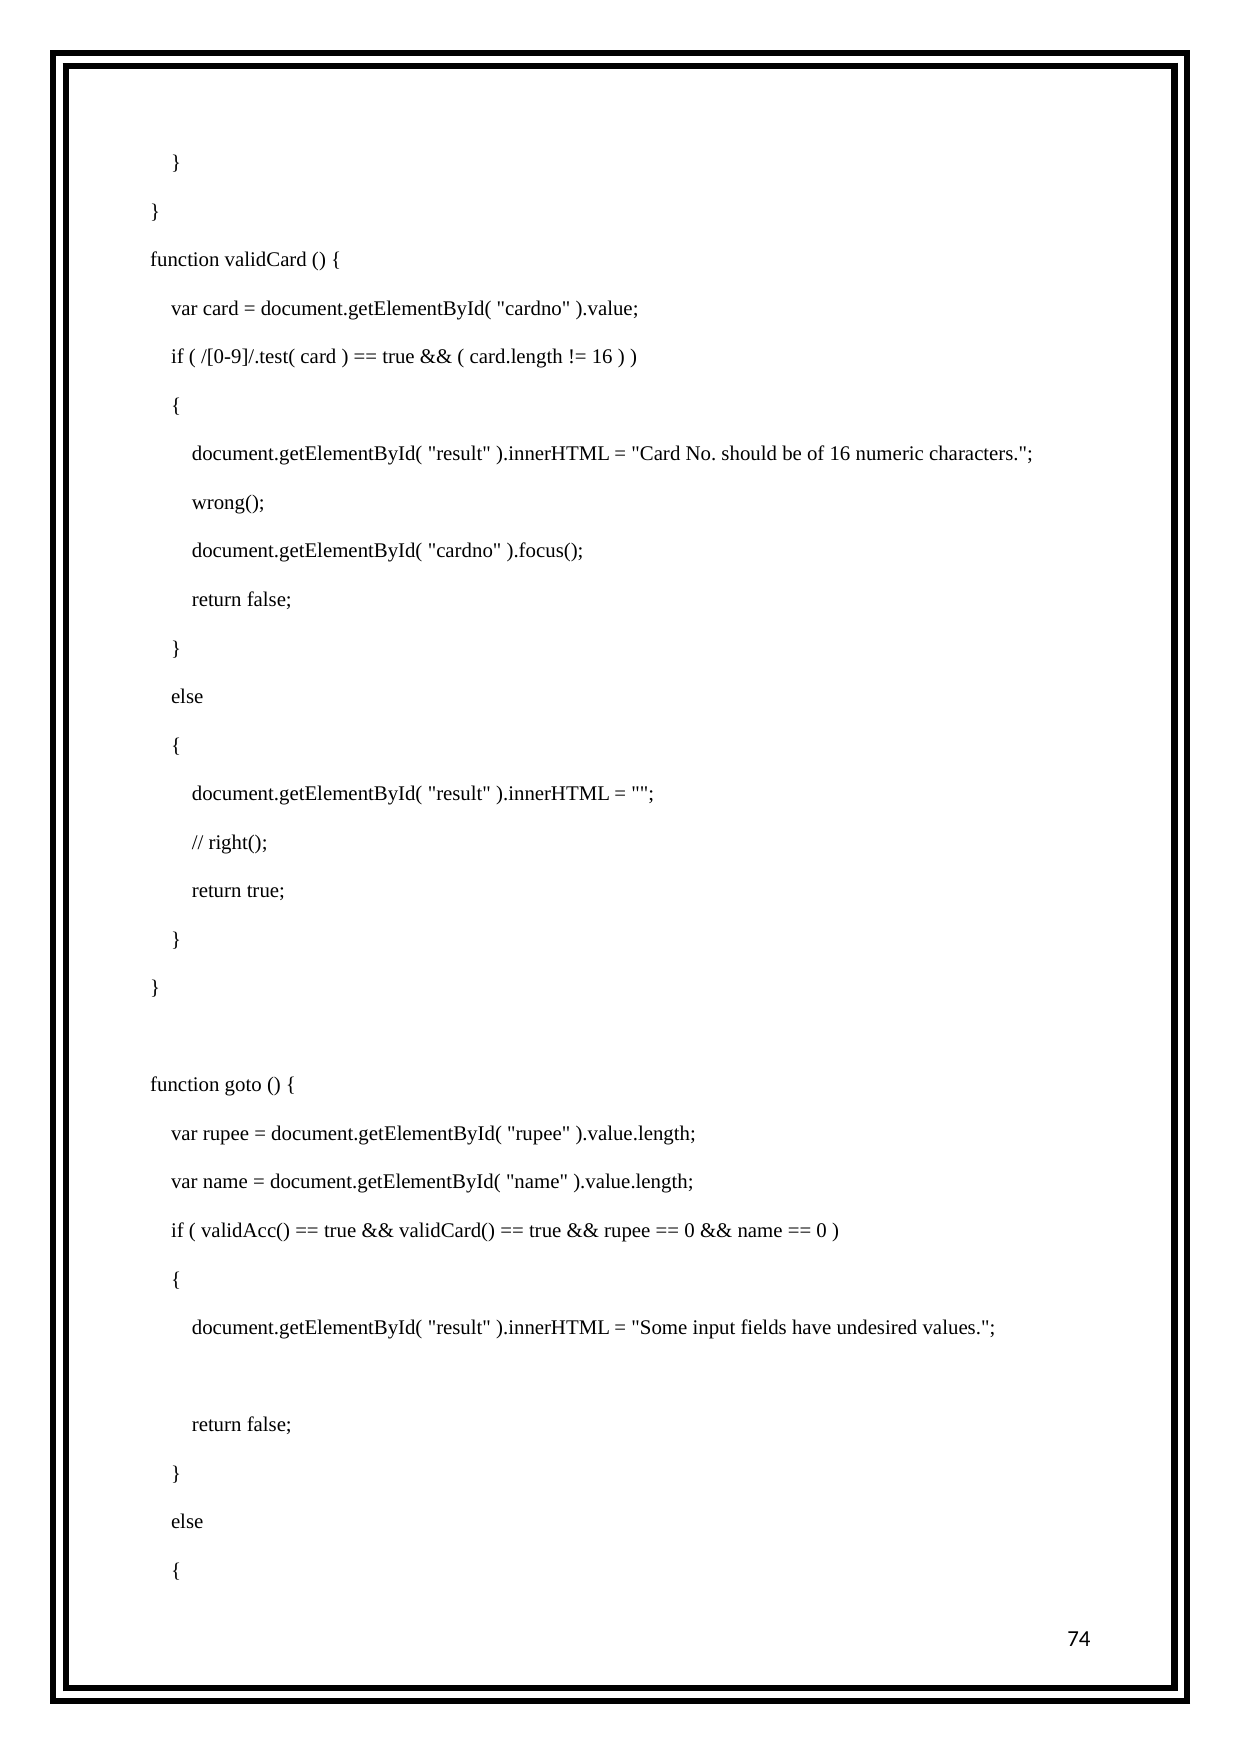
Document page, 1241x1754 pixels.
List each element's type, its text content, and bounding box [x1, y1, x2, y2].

text function validCard () { [150, 247, 1090, 271]
text document.getElementById( "result" ).innerHTML = ""; [150, 781, 1090, 805]
text } [150, 927, 1090, 951]
text return false; [150, 587, 1090, 611]
text } [150, 1461, 1090, 1485]
text var name = document.getElementById( "name" ).value.length; [150, 1169, 1090, 1193]
text { [150, 732, 1090, 757]
text } [150, 635, 1090, 659]
text if ( /[0-9]/.test( card ) == true && ( card.length != 16 ) ) [150, 344, 1090, 368]
text document.getElementById( "cardno" ).focus(); [150, 538, 1090, 562]
text var rupee = document.getElementById( "rupee" ).value.length; [150, 1121, 1090, 1145]
text else [150, 684, 1090, 708]
text if ( validAcc() == true && validCard() == true && rupee == 0 && name == 0 ) [150, 1218, 1090, 1242]
text else [150, 1509, 1090, 1533]
text { [150, 1558, 1090, 1582]
text // right(); [150, 829, 1090, 854]
text return true; [150, 878, 1090, 902]
text var card = document.getElementById( "cardno" ).value; [150, 296, 1090, 320]
text document.getElementById( "result" ).innerHTML = "Some input fields have undesired values."; [150, 1315, 1090, 1339]
text { [150, 393, 1090, 417]
text wrong(); [150, 490, 1090, 514]
text document.getElementById( "result" ).innerHTML = "Card No. should be of 16 numeric characters."; [150, 441, 1090, 465]
text function goto () { [150, 1072, 1090, 1096]
text return false; [150, 1412, 1090, 1436]
text } [150, 975, 1090, 999]
text { [150, 1266, 1090, 1291]
text } [150, 150, 1090, 174]
text } [150, 198, 1090, 223]
